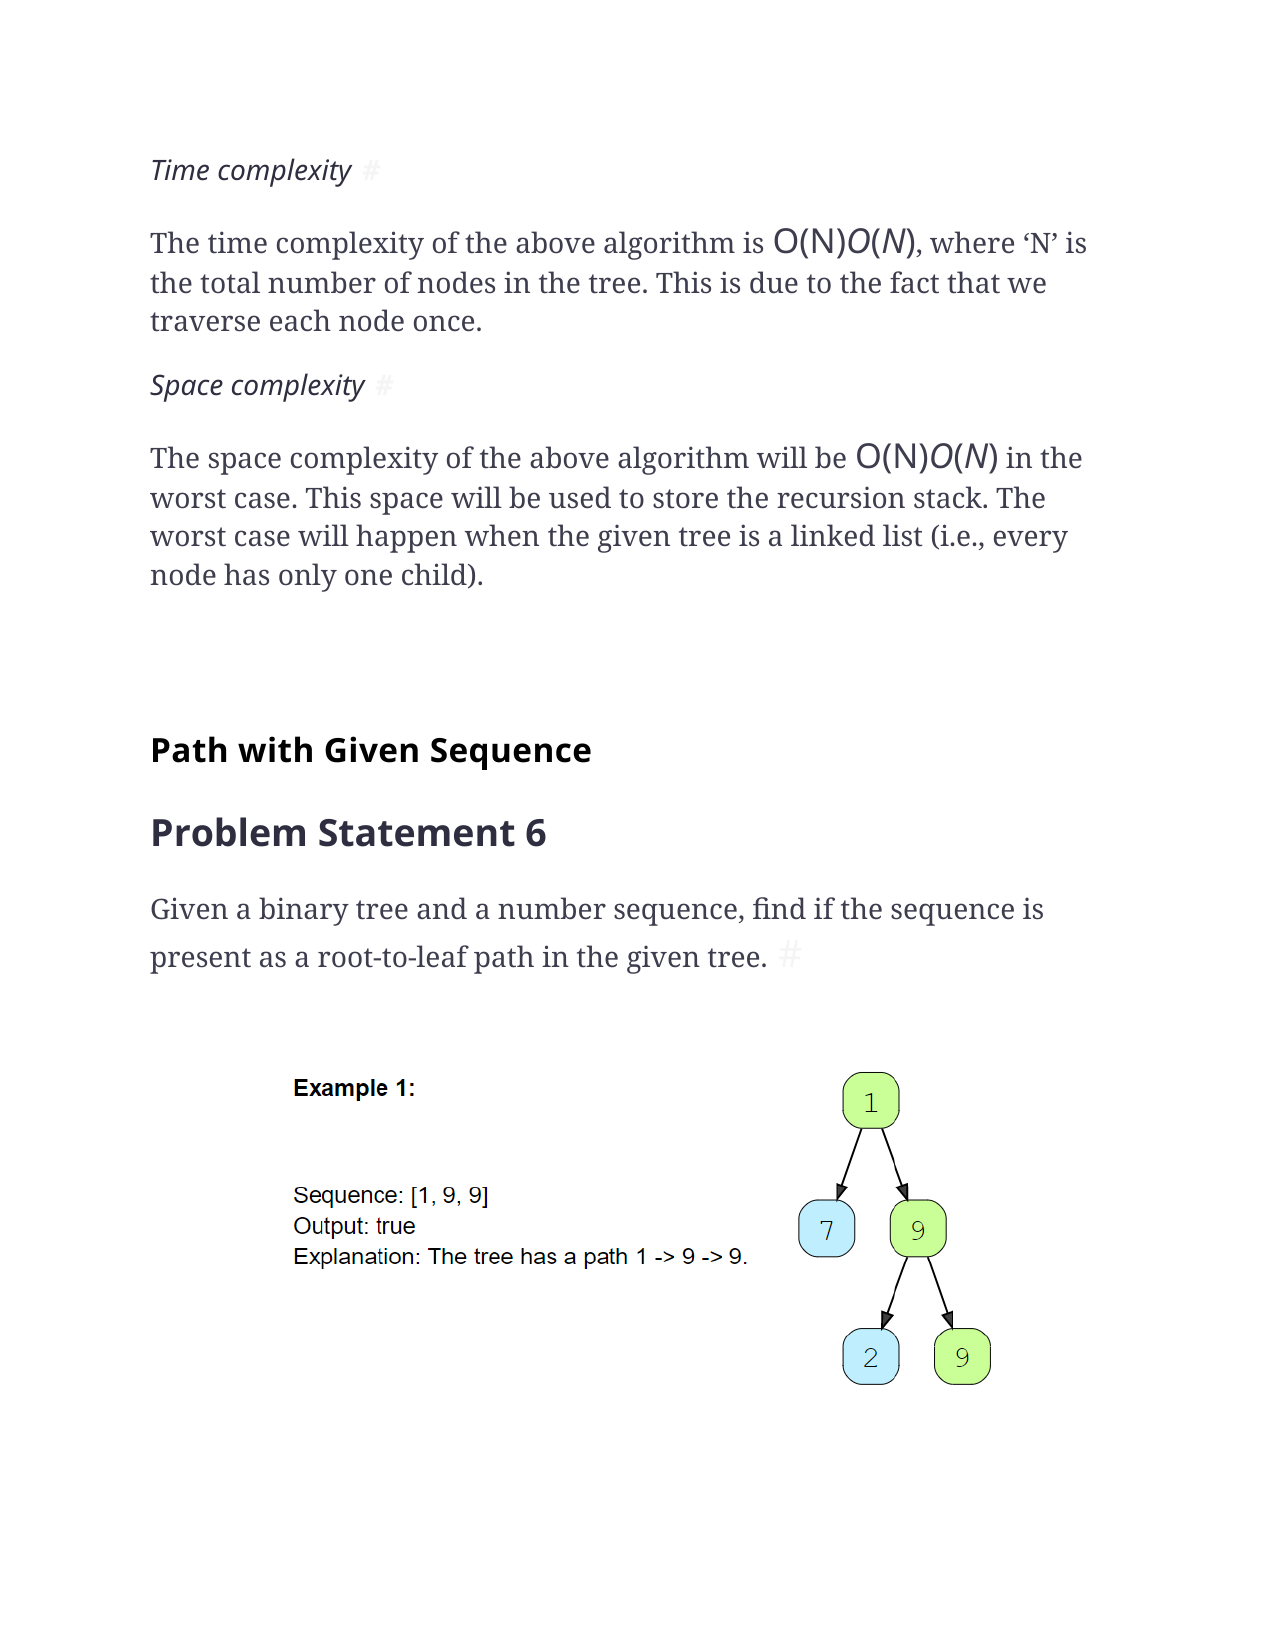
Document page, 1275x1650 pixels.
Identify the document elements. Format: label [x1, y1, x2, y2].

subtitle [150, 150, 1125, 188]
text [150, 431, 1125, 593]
picture [150, 1040, 1124, 1410]
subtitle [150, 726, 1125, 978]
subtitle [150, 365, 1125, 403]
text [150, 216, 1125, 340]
